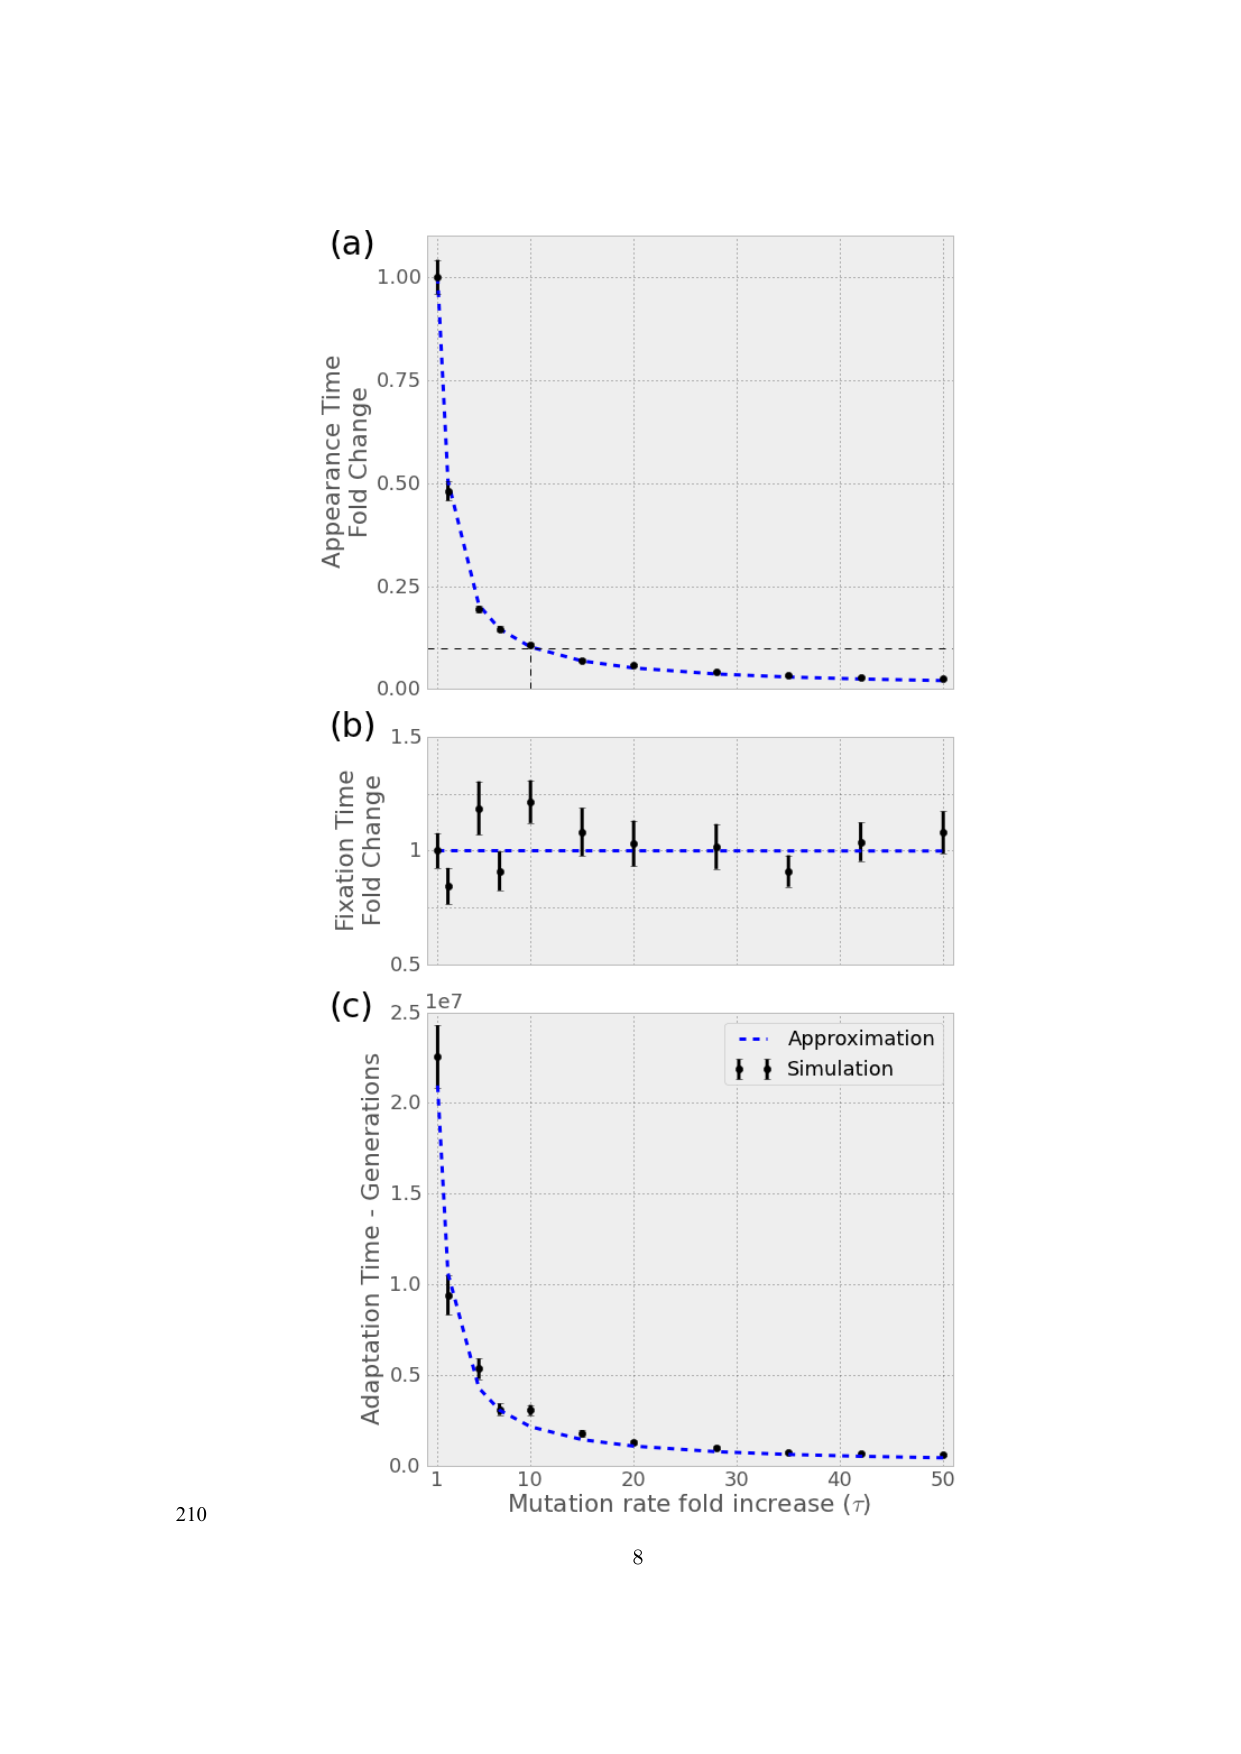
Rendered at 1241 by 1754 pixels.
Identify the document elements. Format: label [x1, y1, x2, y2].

picture [315, 230, 961, 1522]
